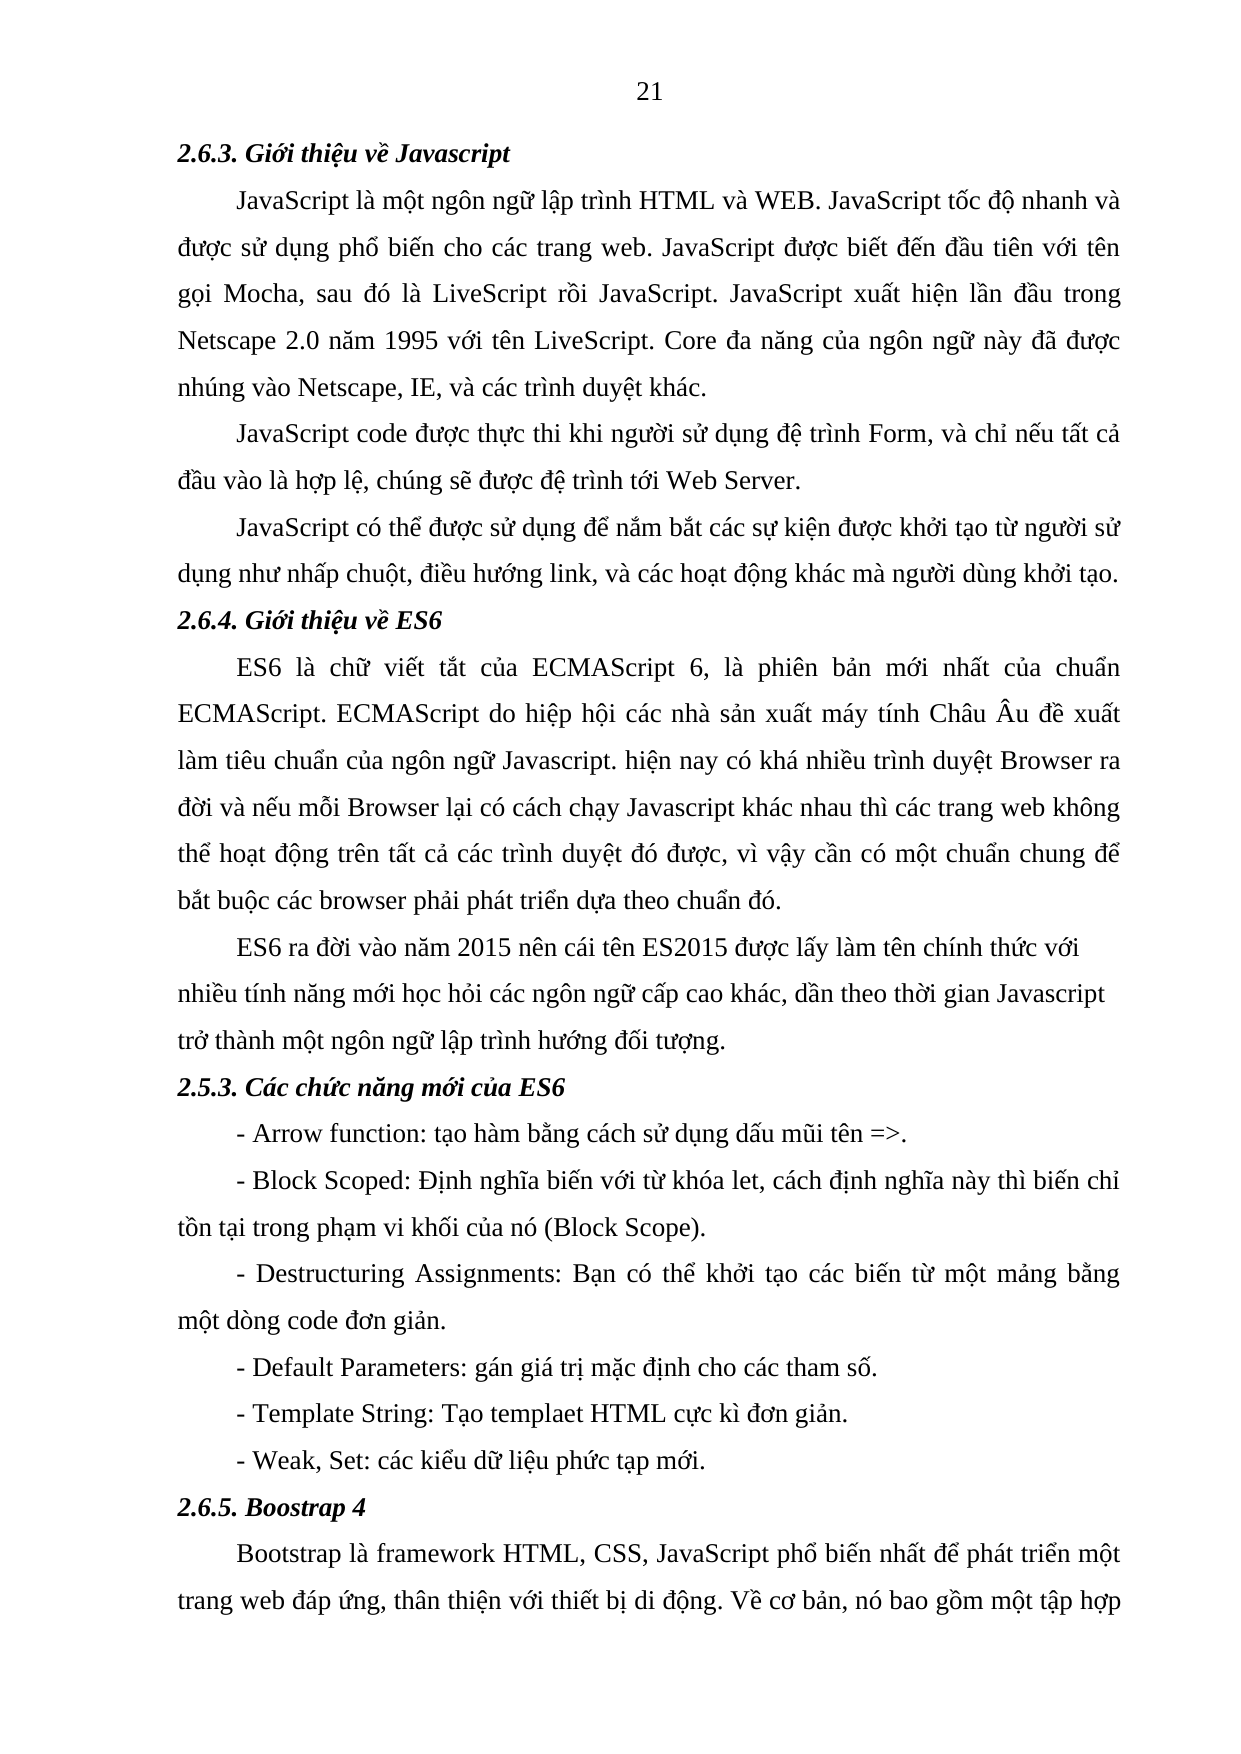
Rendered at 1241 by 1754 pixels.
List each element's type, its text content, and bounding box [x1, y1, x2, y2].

text - Template String: Tạo templaet HTML cực kì đơn giản. [177, 1397, 1122, 1428]
subtitle 2.6.4. Giới thiệu về ES6 [177, 604, 1122, 635]
subtitle 2.5.3. Các chức năng mới của ES6 [177, 1071, 1122, 1102]
text JavaScript có thể được sử dụng để nắm bắt các sự kiện được khởi tạo từ người sử dụng như nhấp chuột, điều hướng link, và các hoạt động khác mà người dùng khởi tạo. [177, 511, 1122, 588]
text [177, 1537, 1122, 1615]
text - Destructuring Assignments: Bạn có thể khởi tạo các biến từ một mảng bằng một dòng code đơn giản. [177, 1257, 1122, 1335]
text - Block Scoped: Định nghĩa biến với từ khóa let, cách định nghĩa này thì biến chỉ tồn tại trong phạm vi khối của nó (Block Scope). [177, 1164, 1122, 1242]
text - Weak, Set: các kiểu dữ liệu phức tạp mới. [177, 1444, 1122, 1475]
text ES6 là chữ viết tắt của ECMAScript 6, là phiên bản mới nhất của chuẩn ECMAScript. ECMAScript do hiệp hội các nhà sản xuất máy tính Châu Âu đề xuất làm tiêu chuẩn của ngôn ngữ Javascript. hiện nay có khá nhiều trình duyệt Browser ra đời và nếu mỗi Browser lại có cách chạy Javascript khác nhau thì các trang web không thể hoạt động trên tất cả các trình duyệt đó được, vì vậy cần có một chuẩn chung để bắt buộc các browser phải phát triển dựa theo chuẩn đó. [177, 651, 1122, 915]
text JavaScript là một ngôn ngữ lập trình HTML và WEB. JavaScript tốc độ nhanh và được sử dụng phổ biến cho các trang web. JavaScript được biết đến đầu tiên với tên gọi Mocha, sau đó là LiveScript rồi JavaScript. JavaScript xuất hiện lần đầu trong Netscape 2.0 năm 1995 với tên LiveScript. Core đa năng của ngôn ngữ này đã được nhúng vào Netscape, IE, và các trình duyệt khác. [177, 184, 1122, 402]
text ES6 ra đời vào năm 2015 nên cái tên ES2015 được lấy làm tên chính thức với nhiều tính năng mới học hỏi các ngôn ngữ cấp cao khác, dần theo thời gian Javascript trở thành một ngôn ngữ lập trình hướng đối tượng. [177, 931, 1122, 1055]
text - Arrow function: tạo hàm bằng cách sử dụng dấu mũi tên =>. [177, 1117, 1122, 1148]
subtitle 2.6.5. Boostrap 4 [177, 1491, 1122, 1522]
text JavaScript code được thực thi khi người sử dụng đệ trình Form, và chỉ nếu tất cả đầu vào là hợp lệ, chúng sẽ được đệ trình tới Web Server. [177, 417, 1122, 495]
text - Default Parameters: gán giá trị mặc định cho các tham số. [177, 1351, 1122, 1382]
subtitle 2.6.3. Giới thiệu về Javascript [177, 137, 1122, 168]
